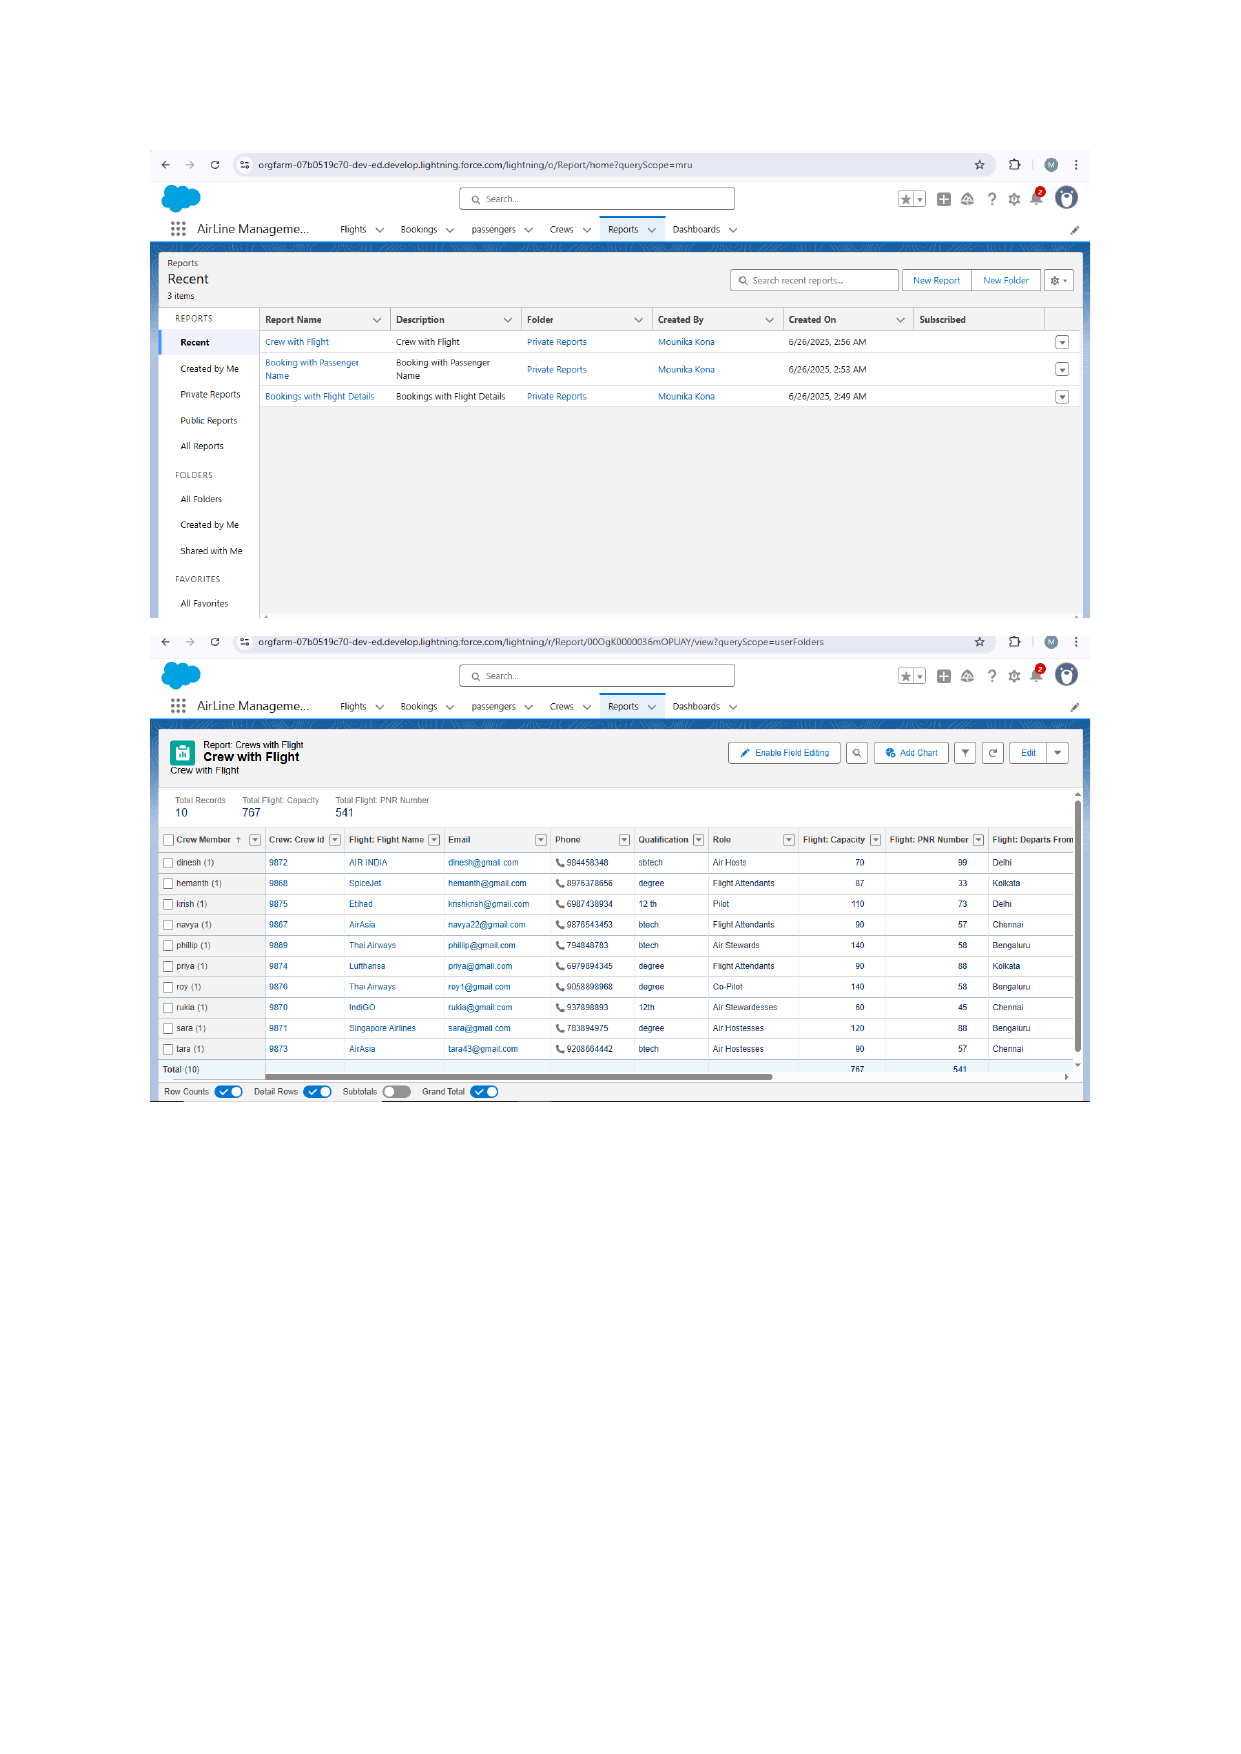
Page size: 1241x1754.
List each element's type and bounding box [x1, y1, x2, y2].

picture [150, 150, 1091, 618]
picture [150, 636, 1091, 1102]
